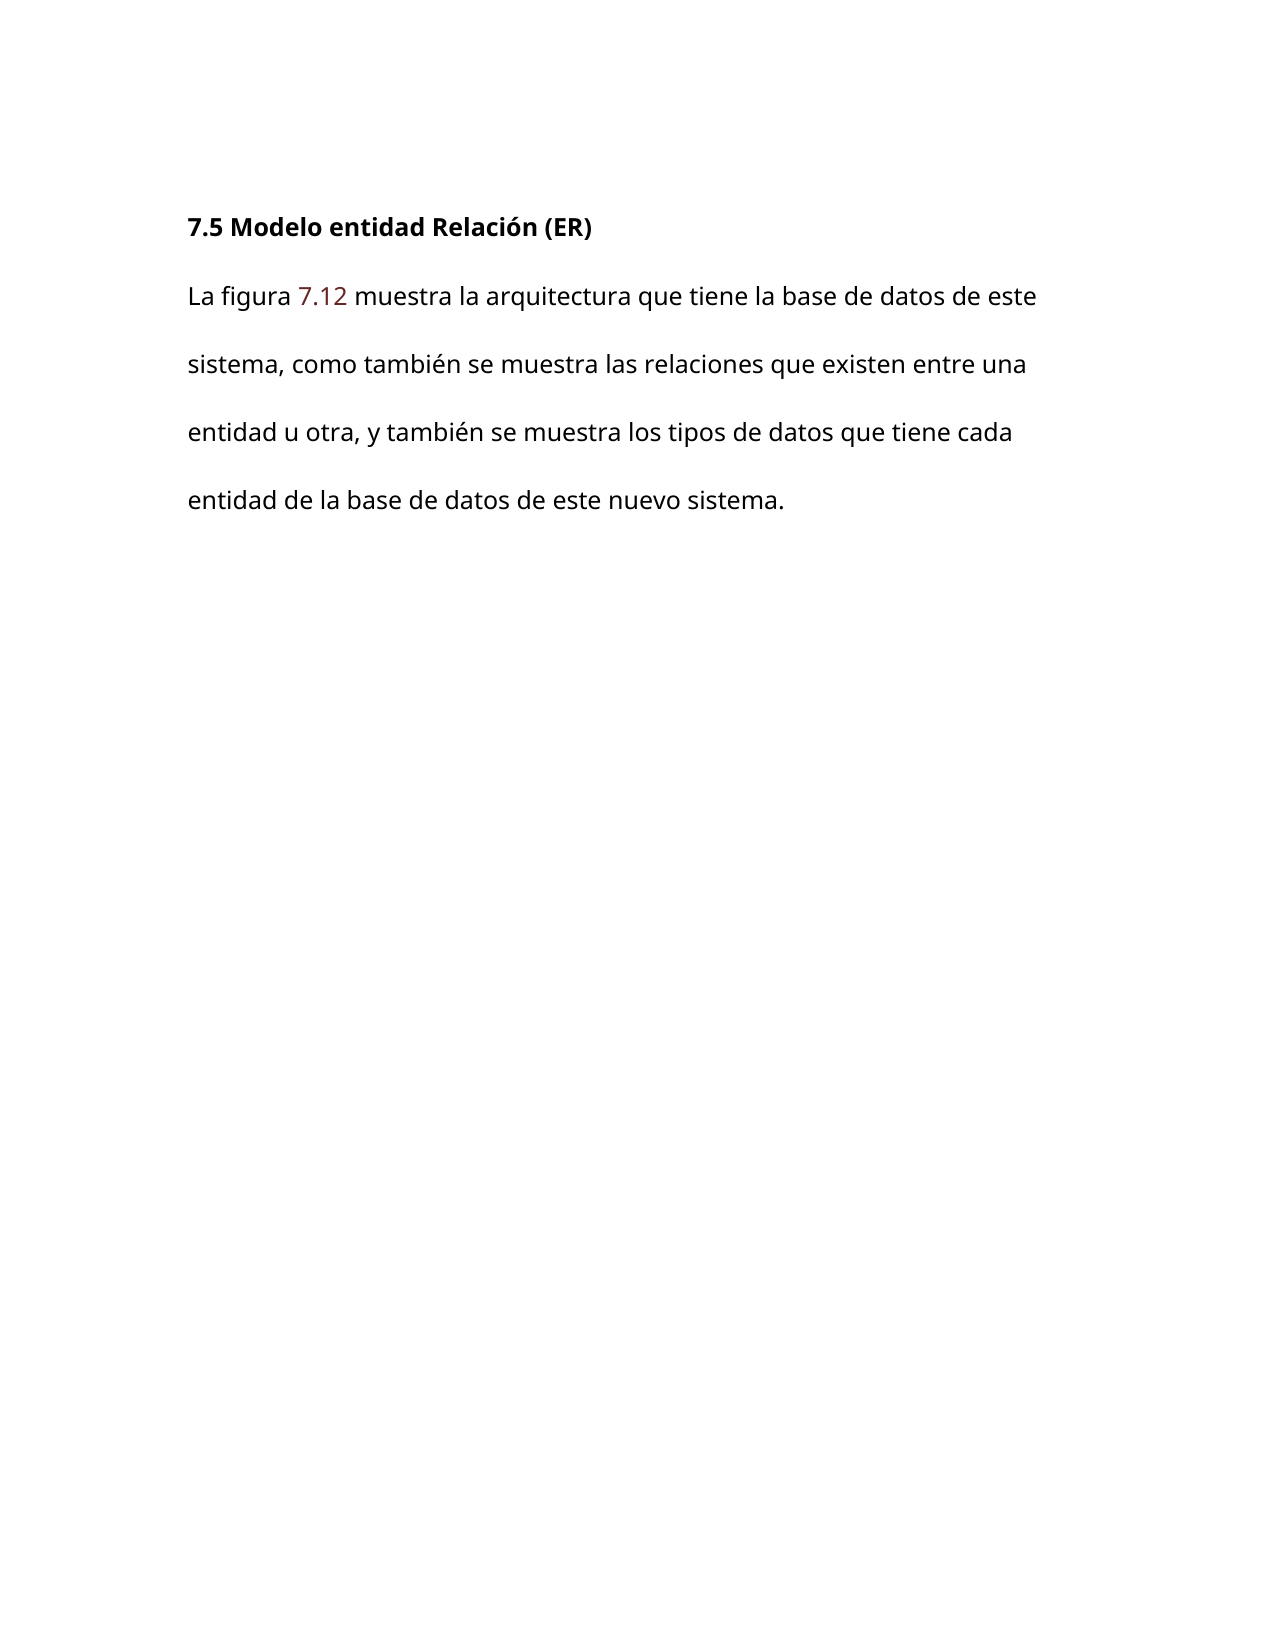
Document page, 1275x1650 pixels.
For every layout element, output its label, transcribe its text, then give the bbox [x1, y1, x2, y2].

text La figura 7.12 muestra la arquitectura que tiene la base de datos de este sistema, como también se muestra las relaciones que existen entre una entidad u otra, y también se muestra los tipos de datos que tiene cada entidad de la base de datos de este nuevo sistema. [187, 278, 1087, 517]
subtitle 7.5 Modelo entidad Relación (ER) [187, 210, 1087, 244]
